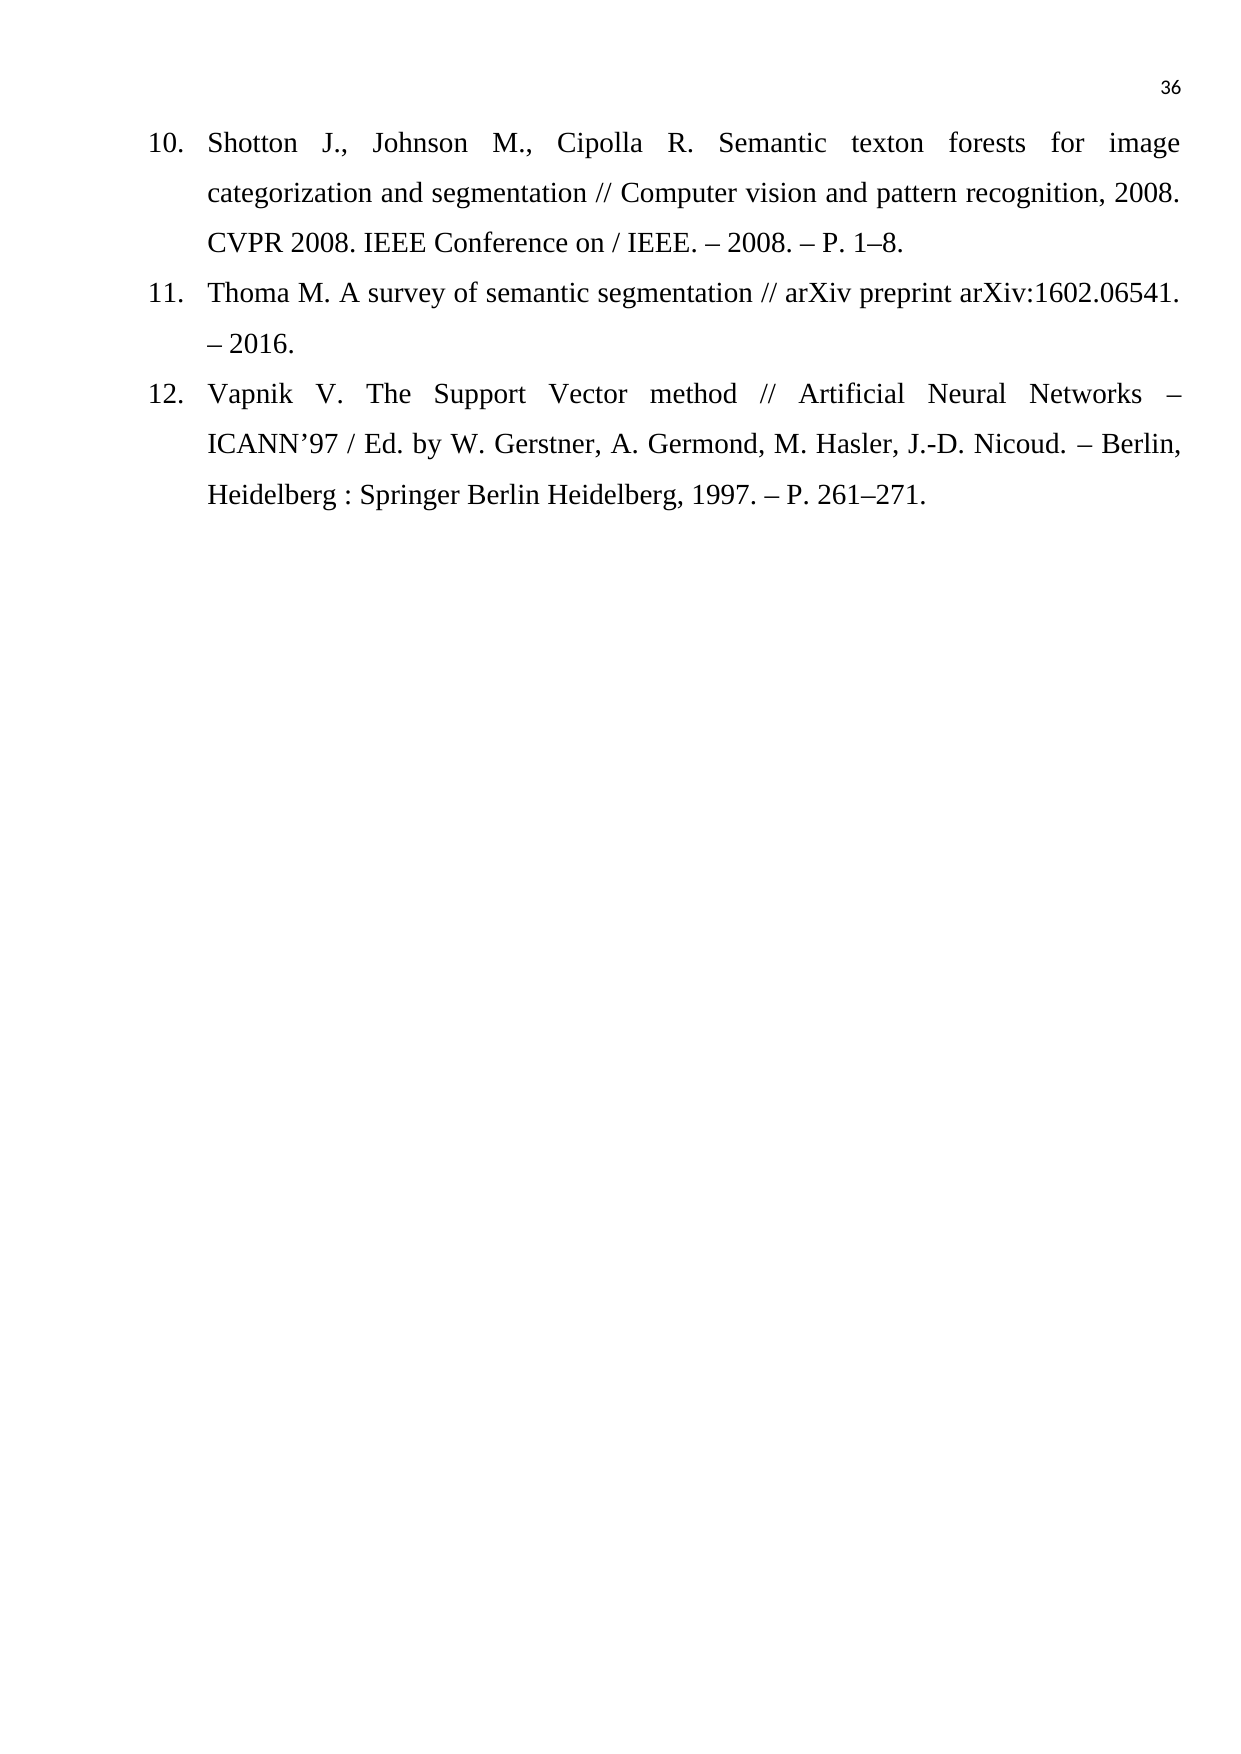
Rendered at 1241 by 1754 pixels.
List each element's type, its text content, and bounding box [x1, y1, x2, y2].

list Thoma M. A survey of semantic segmentation // arXiv preprint arXiv:1602.06541. – 2016. [148, 276, 1181, 359]
list Shotton J., Johnson M., Cipolla R. Semantic texton forests for image categorization and segmentation // Computer vision and pattern recognition, 2008. CVPR 2008. IEEE Conference on / IEEE. – 2008. – P. 1–8. [148, 125, 1181, 259]
list Vapnik V. The Support Vector method // Artificial Neural Networks – ICANN’97 / Ed. by W. Gerstner, A. Germond, M. Hasler, J.-D. Nicoud. – Berlin, Heidelberg : Springer Berlin Heidelberg, 1997. – P. 261–271. [148, 376, 1181, 510]
